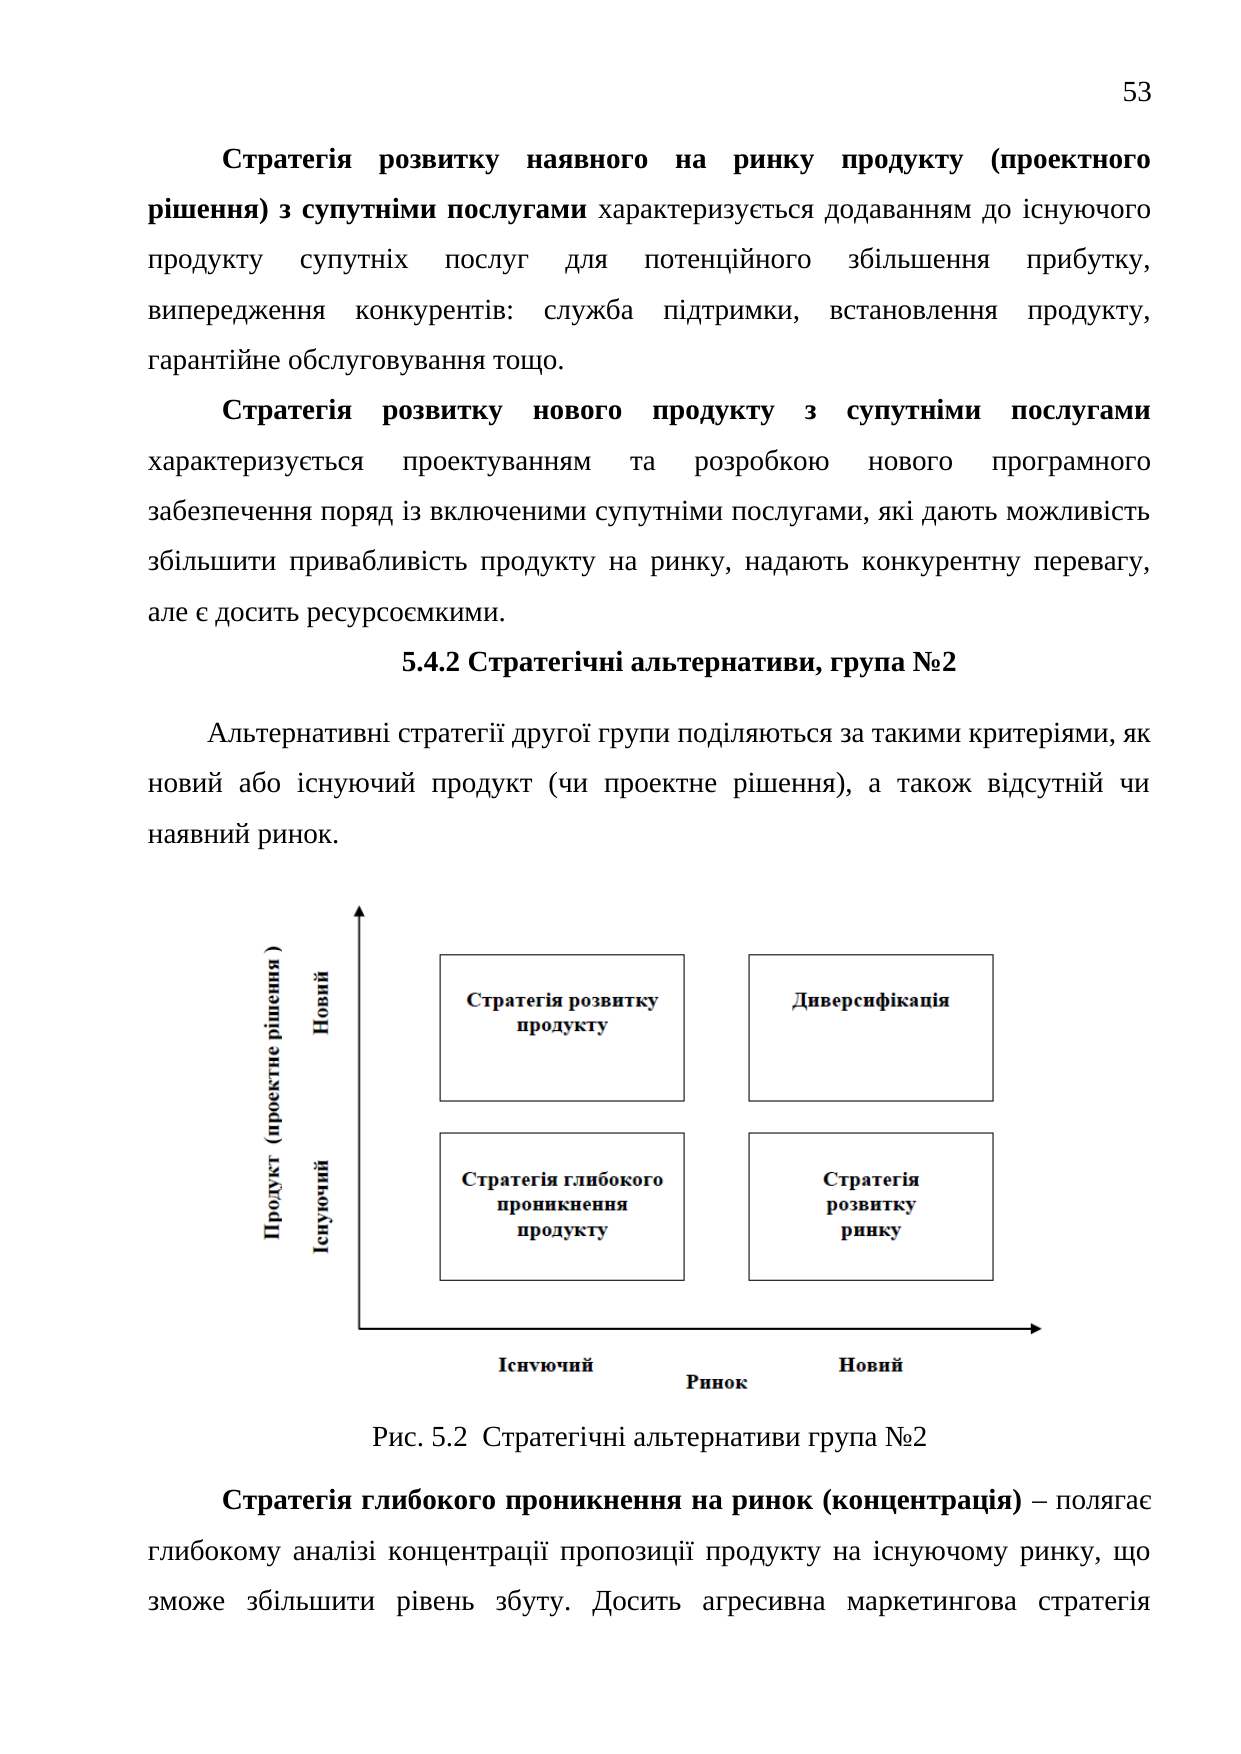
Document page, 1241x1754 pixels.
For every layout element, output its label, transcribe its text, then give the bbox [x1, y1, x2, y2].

picture [250, 886, 1049, 1394]
text Стратегія розвитку наявного на ринку продукту (проектного рішення) з супутніми послугами характеризується додаванням до існуючого продукту супутніх послуг для потенційного збільшення прибутку, випередження конкурентів: служба підтримки, встановлення продукту, гарантійне обслуговування тощо. [148, 141, 1152, 376]
text Рис. 5.2 Стратегічні альтернативи група №2 [148, 1419, 1152, 1452]
text 5.4.2 Стратегічні альтернативи, група №2 [207, 644, 1152, 677]
text Альтернативні стратегії другої групи поділяються за такими критеріями, як новий або існуючий продукт (чи проектне рішення), а також відсутній чи наявний ринок. [148, 715, 1152, 849]
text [148, 1482, 1152, 1617]
text Стратегія розвитку нового продукту з супутніми послугами характеризується проектуванням та розробкою нового програмного забезпечення поряд із включеними супутніми послугами, які дають можливість збільшити привабливість продукту на ринку, надають конкурентну перевагу, але є досить ресурсоємкими. [148, 392, 1152, 627]
